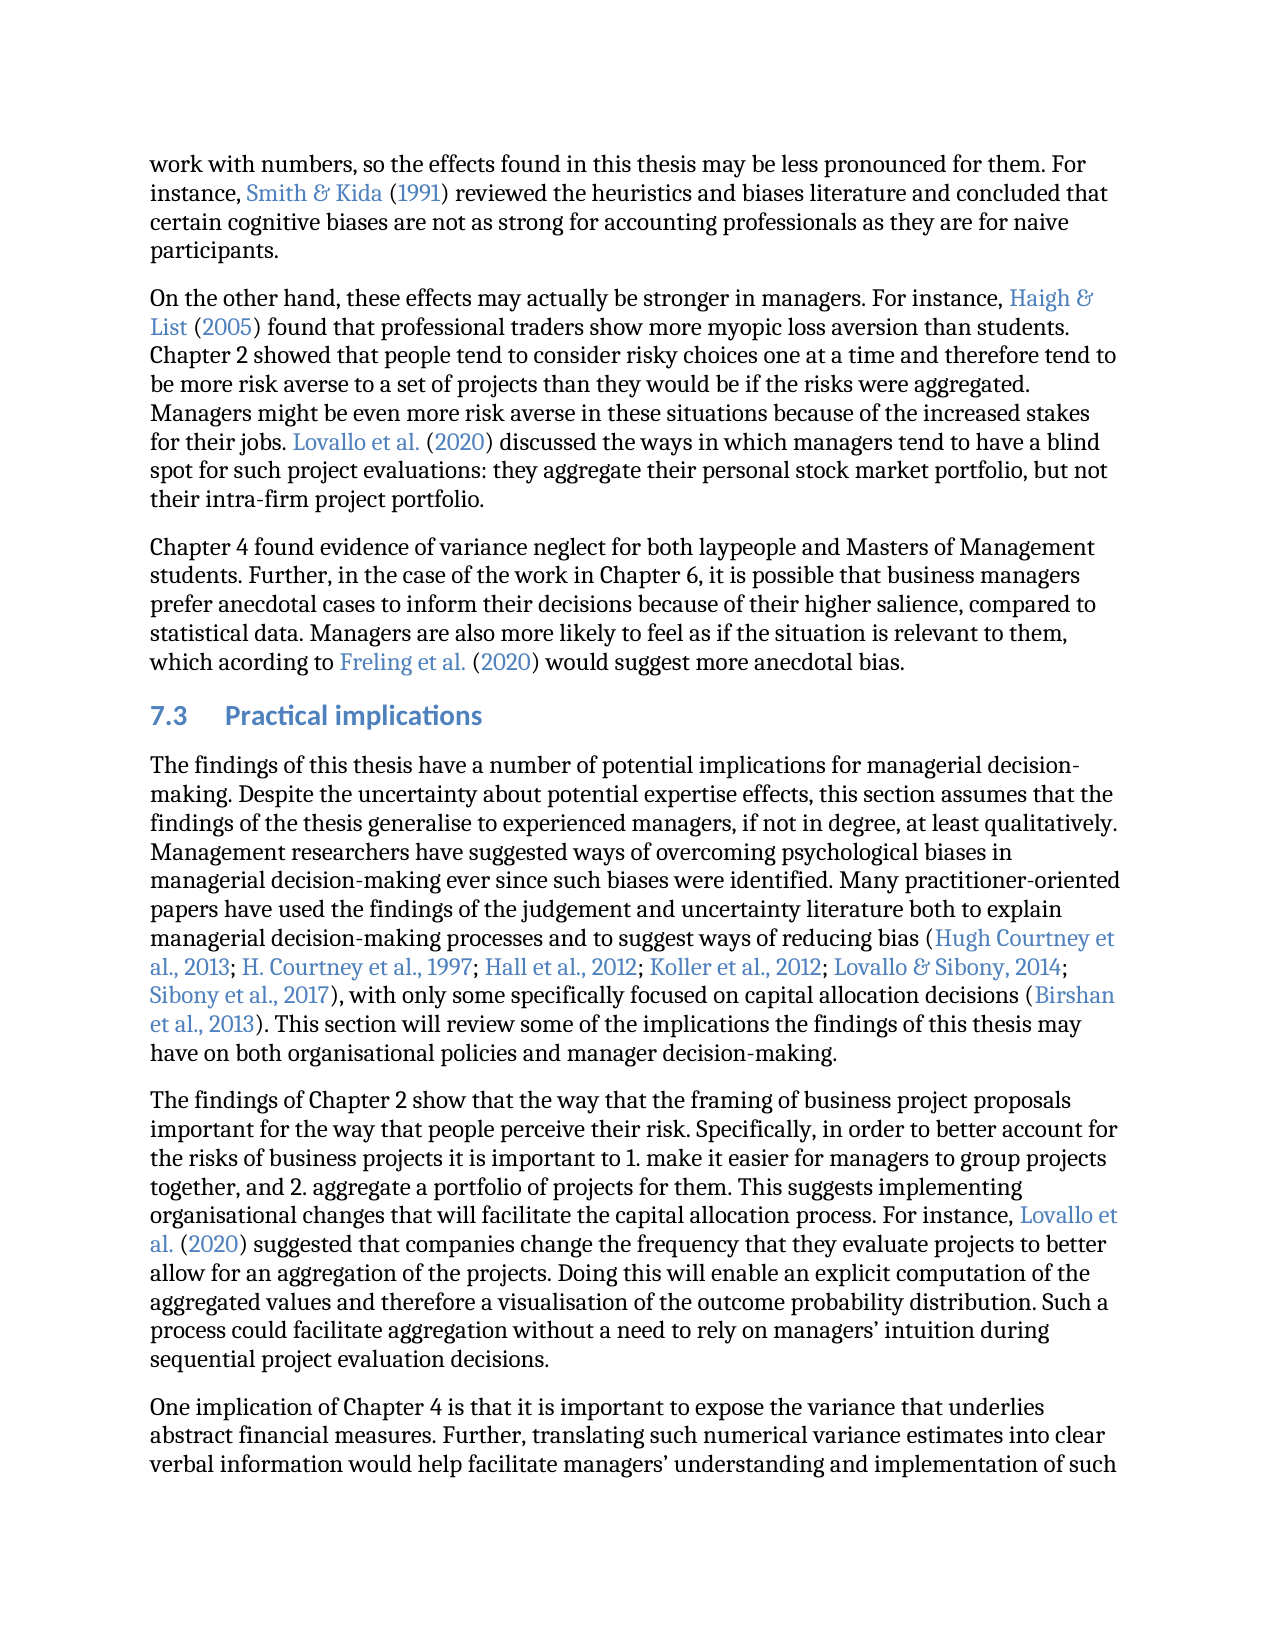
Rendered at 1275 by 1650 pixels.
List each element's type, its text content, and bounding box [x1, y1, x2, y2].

text The findings of this thesis have a number of potential implications for managerial decision-making. Despite the uncertainty about potential expertise effects, this section assumes that the findings of the thesis generalise to experienced managers, if not in degree, at least qualitatively. Management researchers have suggested ways of overcoming psychological biases in managerial decision-making ever since such biases were identified. Many practitioner-oriented papers have used the findings of the judgement and uncertainty literature both to explain managerial decision-making processes and to suggest ways of reducing bias (Hugh Courtney et al., 2013; H. Courtney et al., 1997; Hall et al., 2012; Koller et al., 2012; Lovallo & Sibony, 2014; Sibony et al., 2017), with only some specifically focused on capital allocation decisions (Birshan et al., 2013). This section will review some of the implications the findings of this thesis may have on both organisational policies and manager decision-making. [150, 751, 1125, 1068]
text The findings of Chapter 2 show that the way that the framing of business project proposals important for the way that people perceive their risk. Specifically, in order to better account for the risks of business projects it is important to 1. make it easier for managers to group projects together, and 2. aggregate a portfolio of projects for them. This suggests implementing organisational changes that will facilitate the capital allocation process. For instance, Lovallo et al. (2020) suggested that companies change the frequency that they evaluate projects to better allow for an aggregation of the projects. Doing this will enable an explicit computation of the aggregated values and therefore a visualisation of the outcome probability distribution. Such a process could facilitate aggregation without a need to rely on managers’ intuition during sequential project evaluation decisions. [150, 1086, 1125, 1374]
text On the other hand, these effects may actually be stronger in managers. For instance, Haigh & List (2005) found that professional traders show more myopic loss aversion than students. Chapter 2 showed that people tend to consider risky choices one at a time and therefore tend to be more risk averse to a set of projects than they would be if the risks were aggregated. Managers might be even more risk averse in these situations because of the increased stakes for their jobs. Lovallo et al. (2020) discussed the ways in which managers tend to have a blind spot for such project evaluations: they aggregate their personal stock market portfolio, but not their intra-firm project portfolio. [150, 284, 1125, 514]
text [150, 1393, 1125, 1479]
text Chapter 4 found evidence of variance neglect for both laypeople and Masters of Management students. Further, in the case of the work in Chapter 6, it is possible that business managers prefer anecdotal cases to inform their decisions because of their higher salience, compared to statistical data. Managers are also more likely to feel as if the situation is relevant to them, which acording to Freling et al. (2020) would suggest more anecdotal bias. [150, 532, 1125, 676]
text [150, 150, 1125, 265]
subtitle 7.3 Practical implications [150, 697, 1125, 733]
